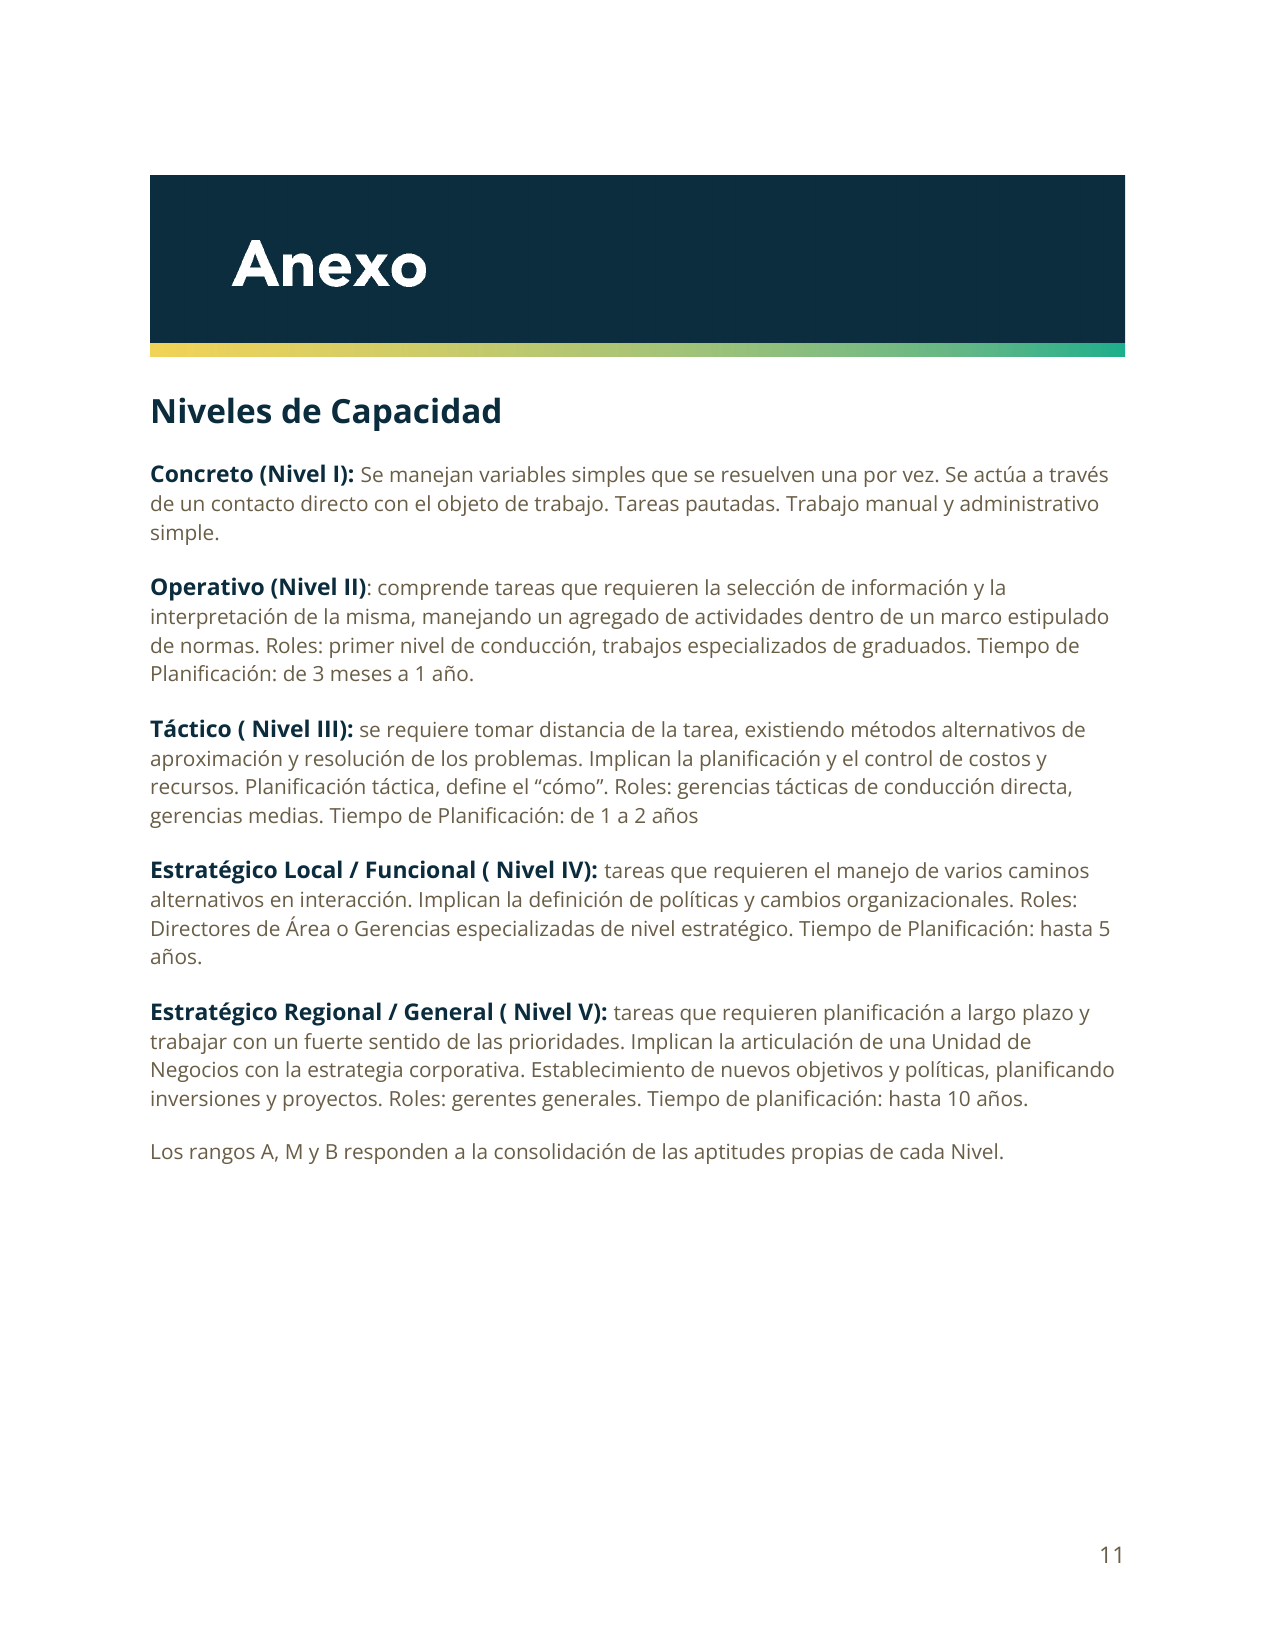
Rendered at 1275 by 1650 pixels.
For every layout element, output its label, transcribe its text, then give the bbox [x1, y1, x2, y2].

text Táctico ( Nivel III): se requiere tomar distancia de la tarea, existiendo métodos alternativos de aproximación y resolución de los problemas. Implican la planificación y el control de costos y recursos. Planificación táctica, define el “cómo”. Roles: gerencias tácticas de conducción directa, gerencias medias. Tiempo de Planificación: de 1 a 2 años [150, 713, 1125, 829]
text Los rangos A, M y B responden a la consolidación de las aptitudes propias de cada Nivel. [150, 1137, 1125, 1166]
text Niveles de Capacidad [150, 387, 1125, 433]
text Estratégico Local / Funcional ( Nivel IV): tareas que requieren el manejo de varios caminos alternativos en interacción. Implican la definición de políticas y cambios organizacionales. Roles: Directores de Área o Gerencias especializadas de nivel estratégico. Tiempo de Planificación: hasta 5 años. [150, 854, 1125, 971]
picture [150, 175, 1125, 357]
text Concreto (Nivel I): Se manejan variables simples que se resuelven una por vez. Se actúa a través de un contacto directo con el objeto de trabajo. Tareas pautadas. Trabajo manual y administrativo simple. [150, 458, 1125, 546]
text Estratégico Regional / General ( Nivel V): tareas que requieren planificación a largo plazo y trabajar con un fuerte sentido de las prioridades. Implican la articulación de una Unidad de Negocios con la estrategia corporativa. Establecimiento de nuevos objetivos y políticas, planificando inversiones y proyectos. Roles: gerentes generales. Tiempo de planificación: hasta 10 años. [150, 996, 1125, 1112]
text Operativo (Nivel II): comprende tareas que requieren la selección de información y la interpretación de la misma, manejando un agregado de actividades dentro de un marco estipulado de normas. Roles: primer nivel de conducción, trabajos especializados de graduados. Tiempo de Planificación: de 3 meses a 1 año. [150, 571, 1125, 688]
